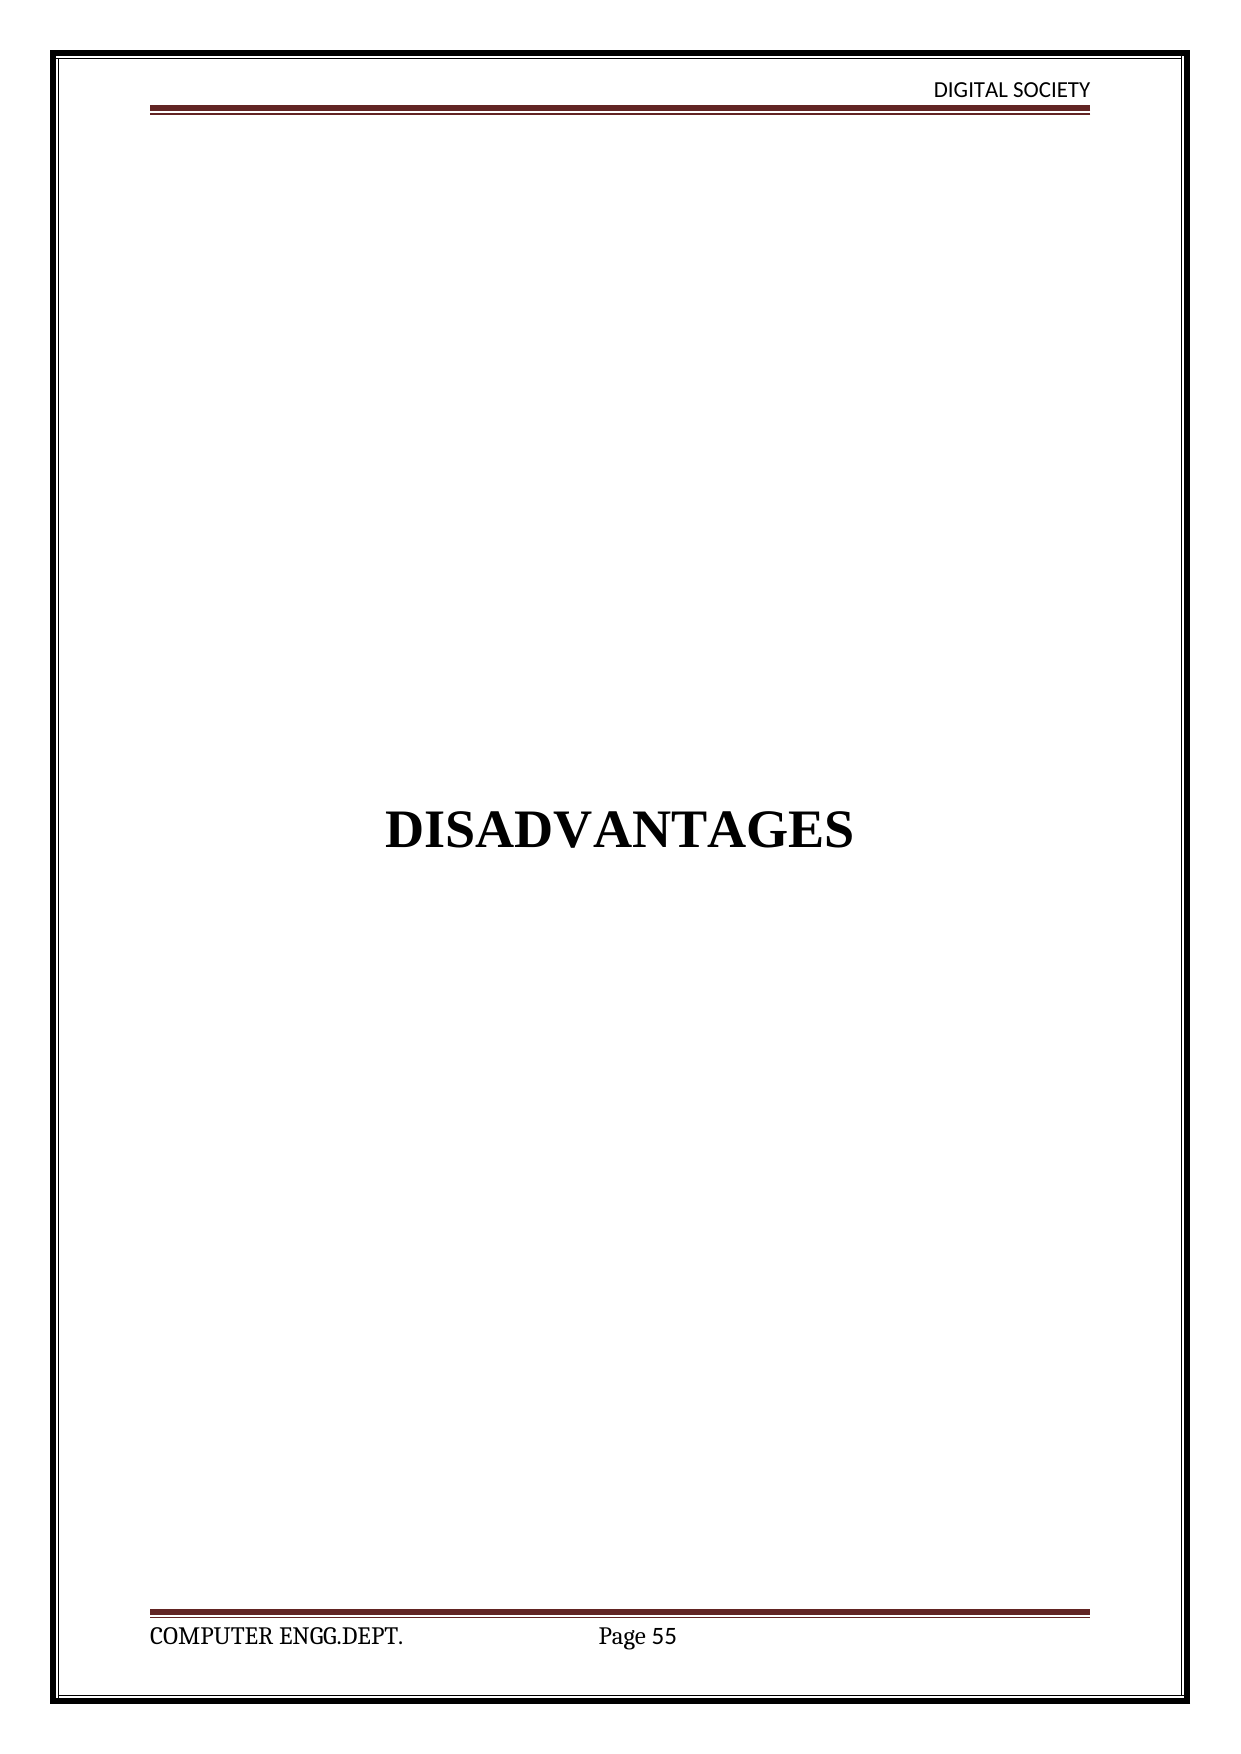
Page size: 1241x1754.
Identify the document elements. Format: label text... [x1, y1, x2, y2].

text DISADVANTAGES [150, 797, 1090, 859]
